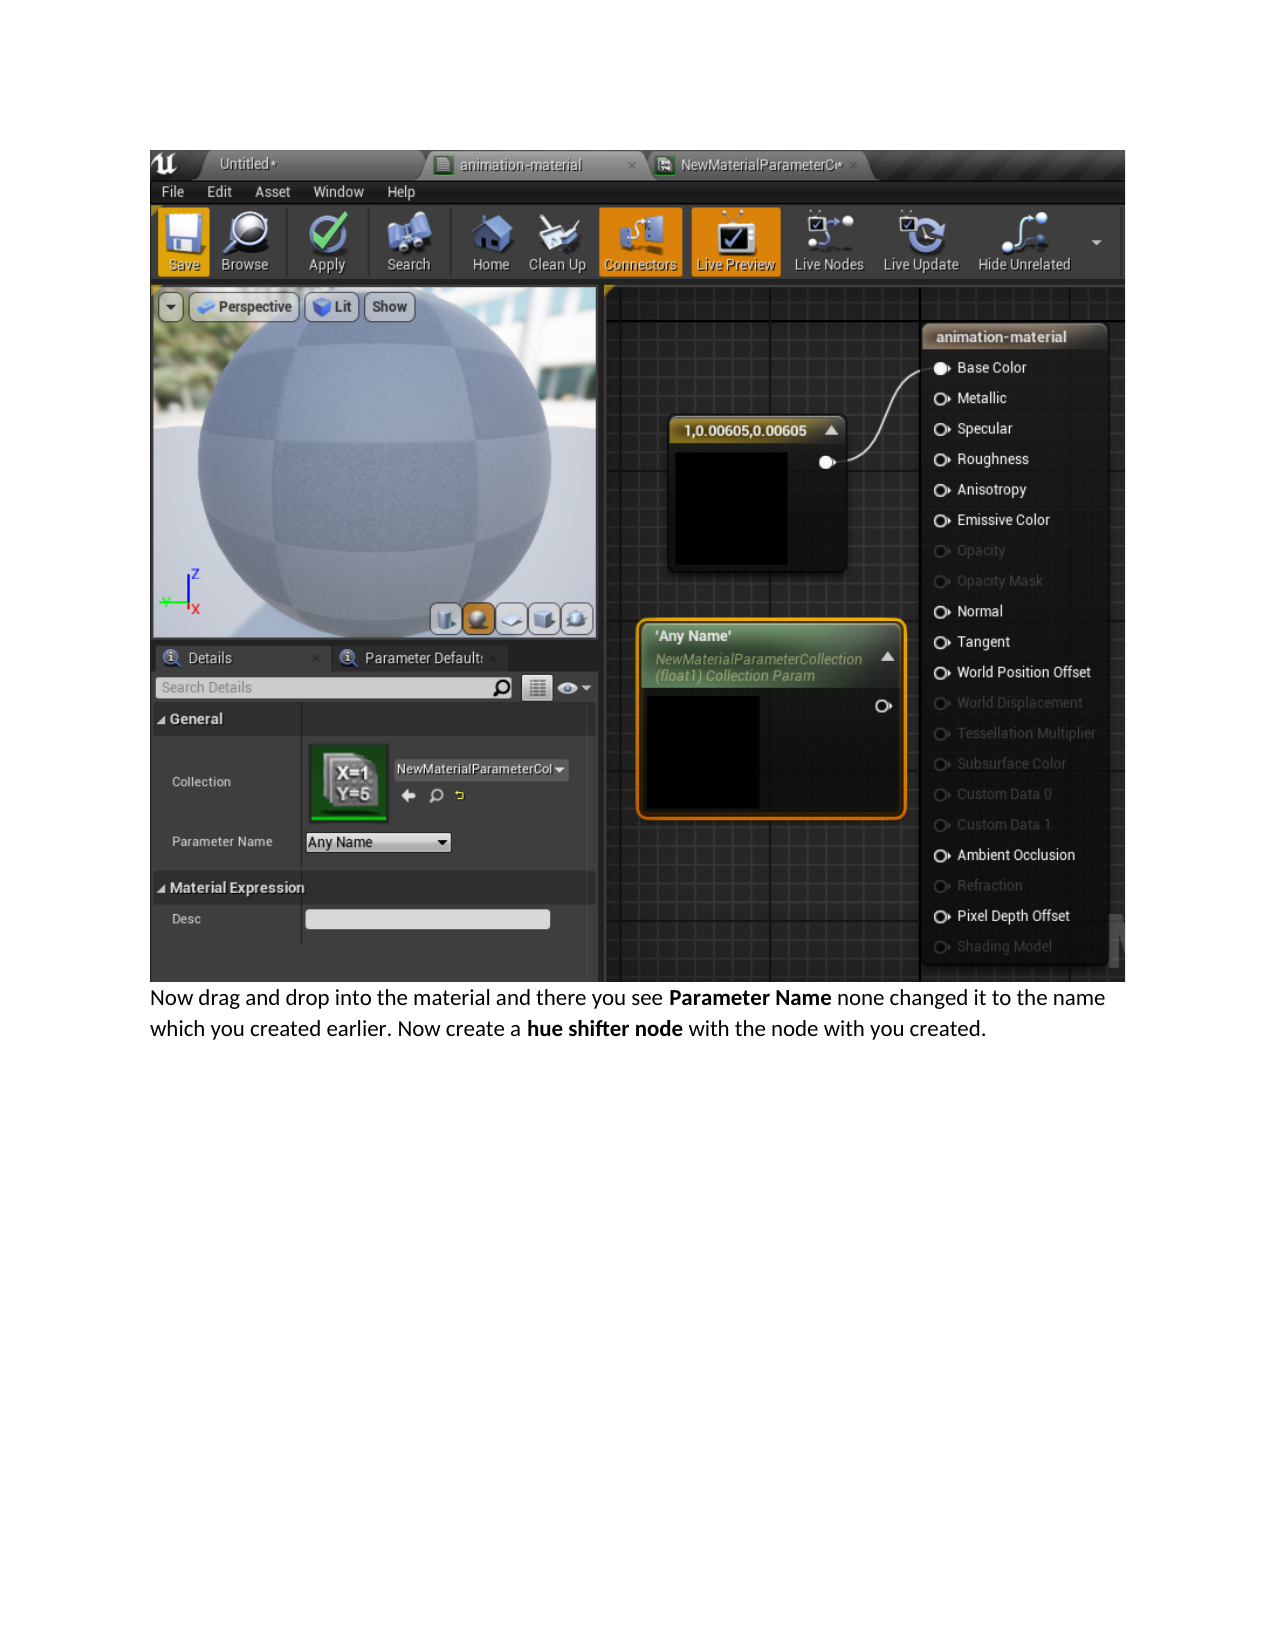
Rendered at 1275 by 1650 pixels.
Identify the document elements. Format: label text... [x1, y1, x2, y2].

picture [150, 150, 1125, 982]
text Now drag and drop into the material and there you see Parameter Name none changed it to the name which you created earlier. Now create a hue shifter node with the node with you created. [150, 982, 1125, 1042]
